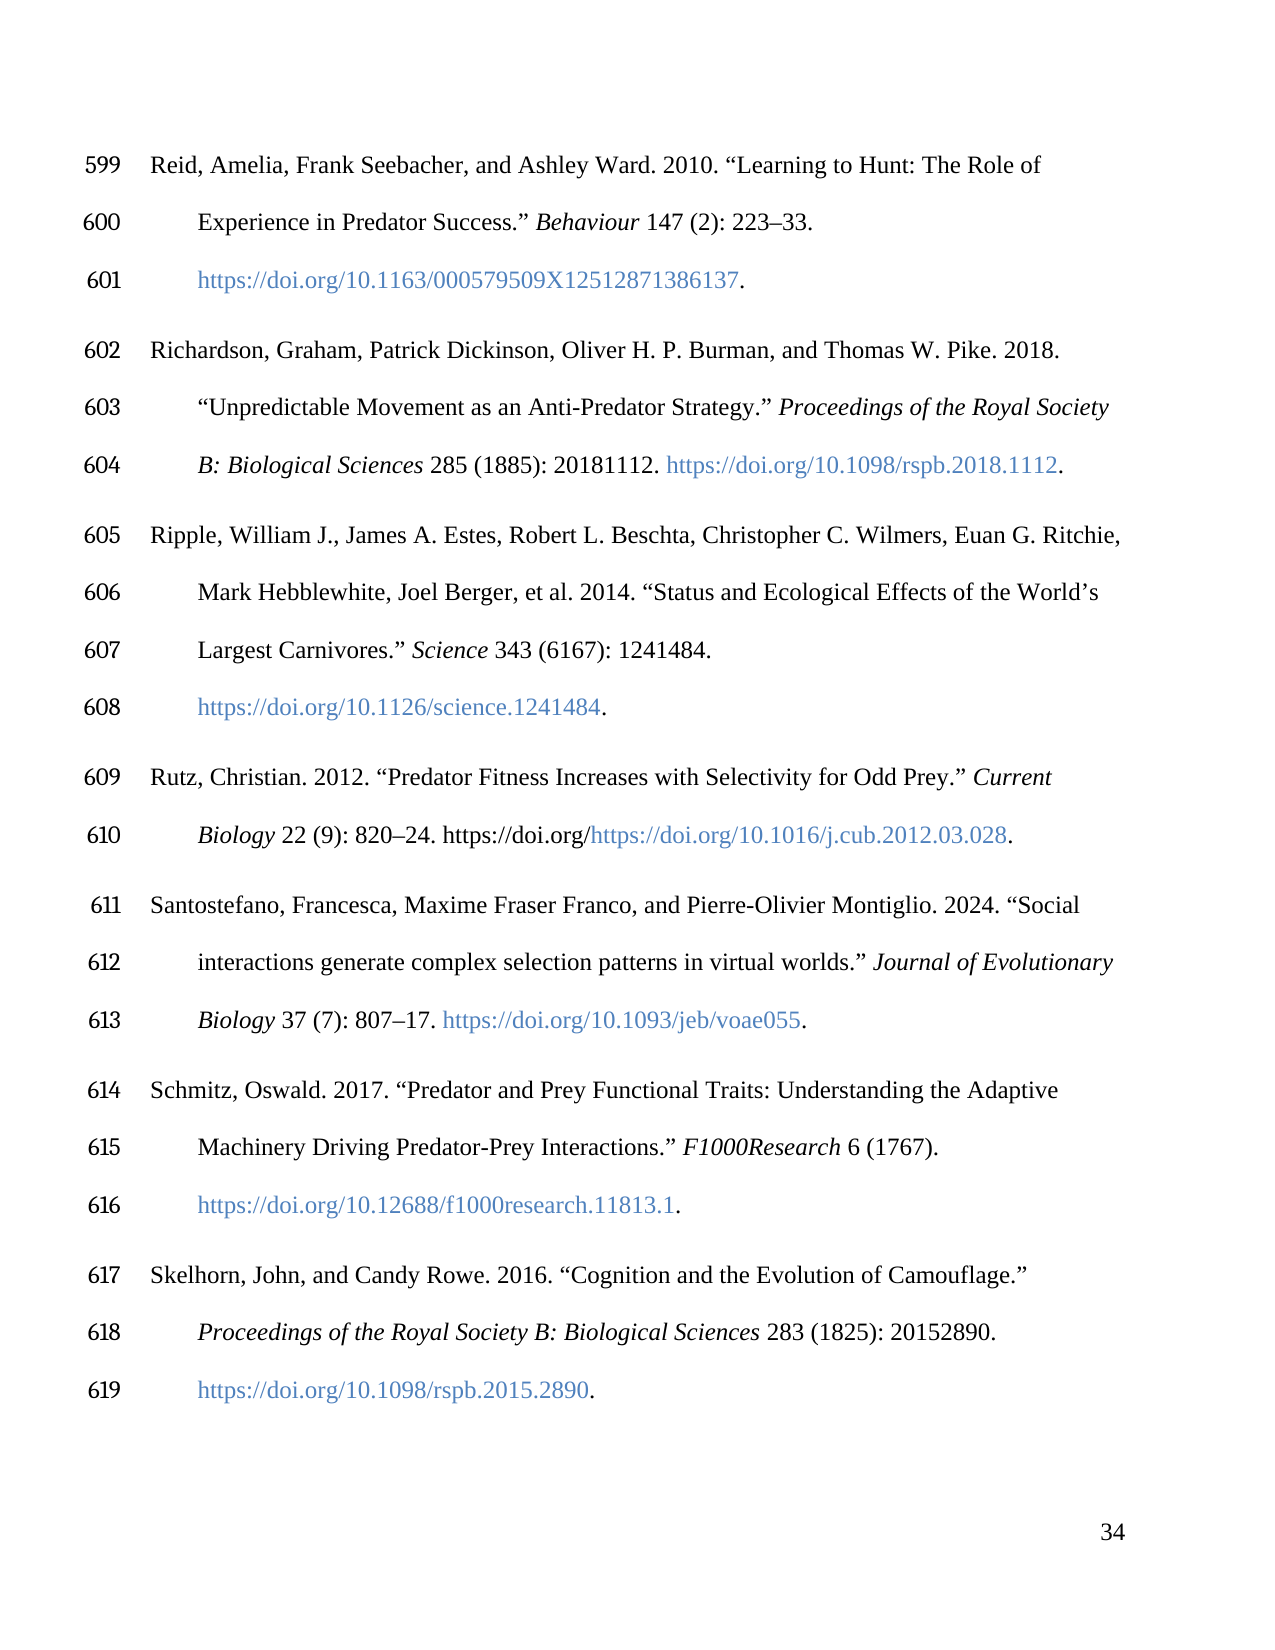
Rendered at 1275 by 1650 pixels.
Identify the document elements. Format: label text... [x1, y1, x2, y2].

text Santostefano, Francesca, Maxime Fraser Franco, and Pierre-Olivier Montiglio. 2024. “Social interactions generate complex selection patterns in virtual worlds.” Journal of Evolutionary Biology 37 (7): 807–17. https://doi.org/10.1093/jeb/voae055. [150, 890, 1125, 1034]
text Richardson, Graham, Patrick Dickinson, Oliver H. P. Burman, and Thomas W. Pike. 2018. “Unpredictable Movement as an Anti-Predator Strategy.” Proceedings of the Royal Society B: Biological Sciences 285 (1885): 20181112. https://doi.org/10.1098/rspb.2018.1112. [150, 335, 1125, 479]
text Reid, Amelia, Frank Seebacher, and Ashley Ward. 2010. “Learning to Hunt: The Role of Experience in Predator Success.” Behaviour 147 (2): 223–33. https://doi.org/10.1163/000579509X12512871386137. [150, 150, 1125, 294]
text Schmitz, Oswald. 2017. “Predator and Prey Functional Traits: Understanding the Adaptive Machinery Driving Predator-Prey Interactions.” F1000Research 6 (1767). https://doi.org/10.12688/f1000research.11813.1. [150, 1075, 1125, 1219]
text Rutz, Christian. 2012. “Predator Fitness Increases with Selectivity for Odd Prey.” Current Biology 22 (9): 820–24. https://doi.org/https://doi.org/10.1016/j.cub.2012.03.028. [150, 762, 1125, 849]
text Skelhorn, John, and Candy Rowe. 2016. “Cognition and the Evolution of Camouflage.” Proceedings of the Royal Society B: Biological Sciences 283 (1825): 20152890. https://doi.org/10.1098/rspb.2015.2890. [150, 1260, 1125, 1404]
text Ripple, William J., James A. Estes, Robert L. Beschta, Christopher C. Wilmers, Euan G. Ritchie, Mark Hebblewhite, Joel Berger, et al. 2014. “Status and Ecological Effects of the World’s Largest Carnivores.” Science 343 (6167): 1241484. https://doi.org/10.1126/science.1241484. [150, 520, 1125, 721]
